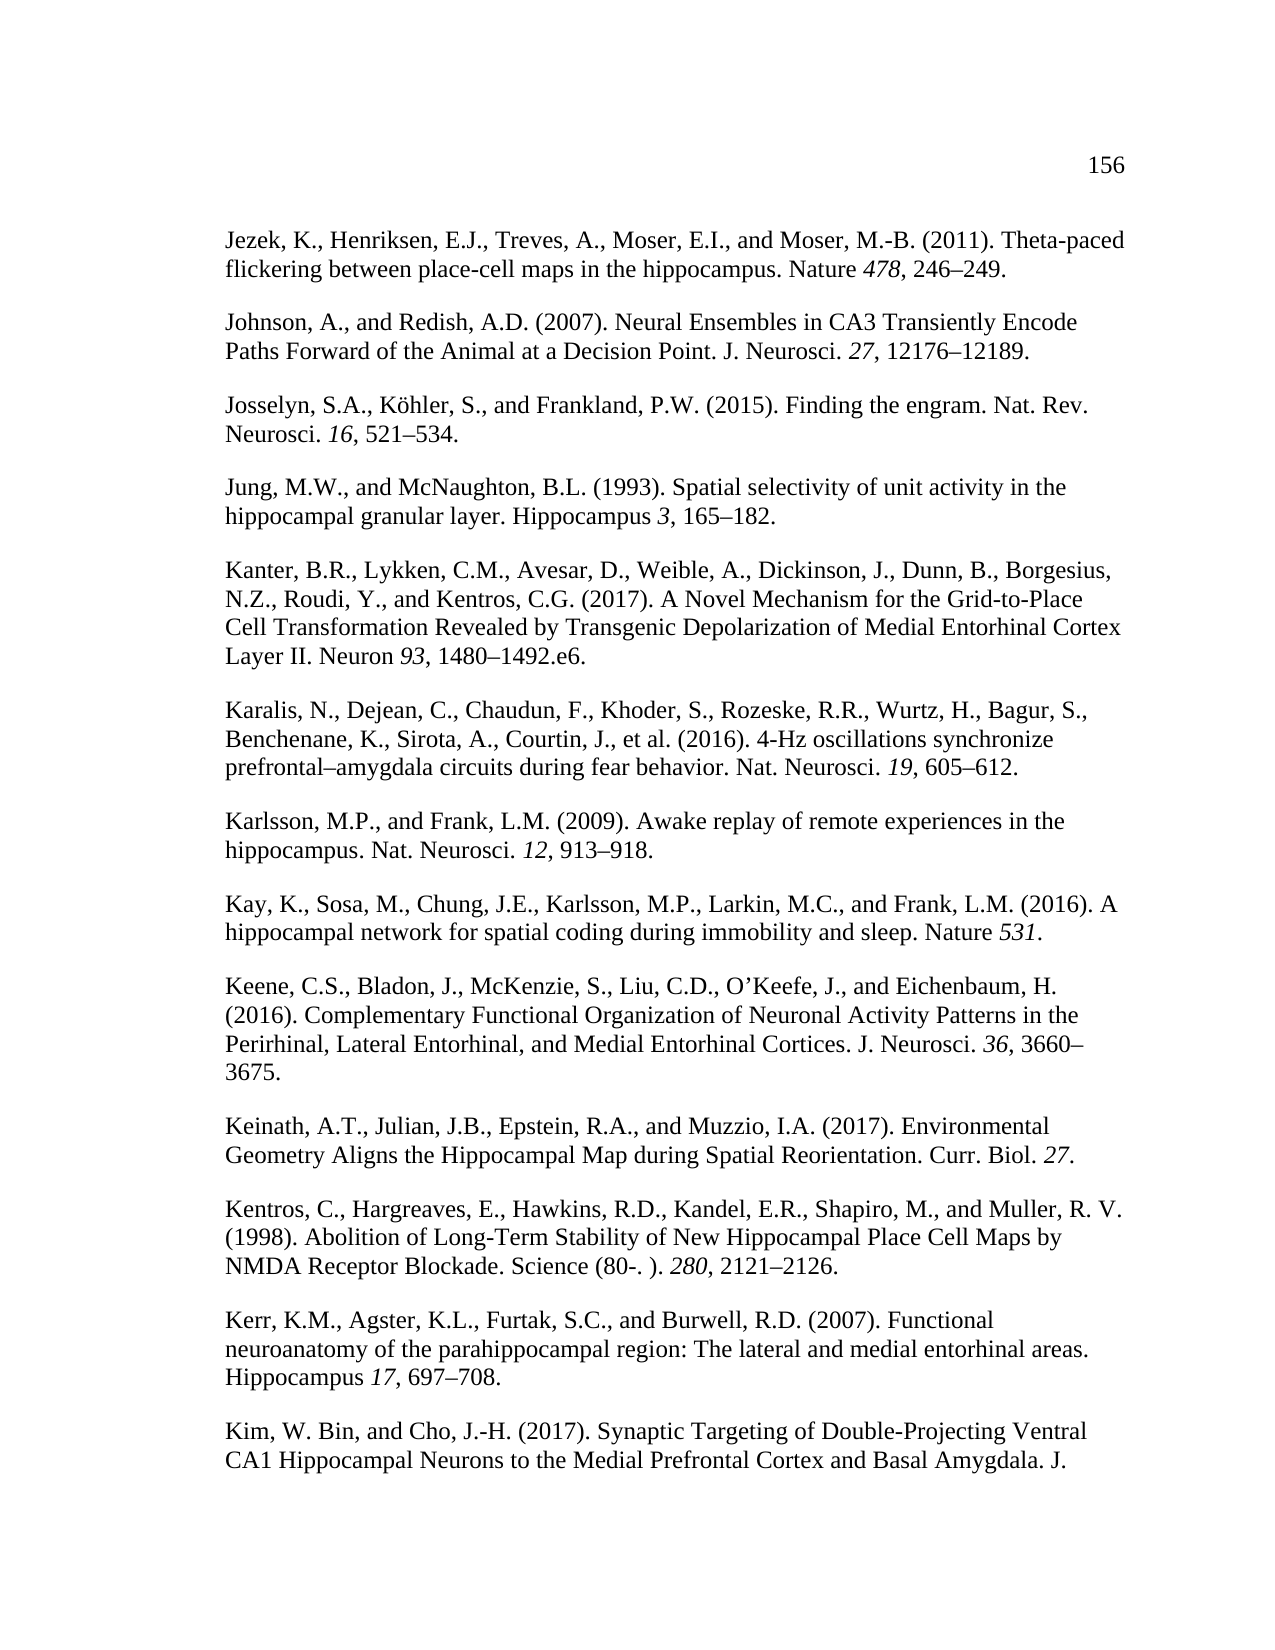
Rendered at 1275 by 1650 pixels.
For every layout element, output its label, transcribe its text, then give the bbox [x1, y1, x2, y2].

text Karlsson, M.P., and Frank, L.M. (2009). Awake replay of remote experiences in the hippocampus. Nat. Neurosci. 12, 913–918. [225, 806, 1125, 864]
text Kerr, K.M., Agster, K.L., Furtak, S.C., and Burwell, R.D. (2007). Functional neuroanatomy of the parahippocampal region: The lateral and medial entorhinal areas. Hippocampus 17, 697–708. [225, 1305, 1125, 1391]
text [225, 1416, 1125, 1474]
text Jung, M.W., and McNaughton, B.L. (1993). Spatial selectivity of unit activity in the hippocampal granular layer. Hippocampus 3, 165–182. [225, 472, 1125, 530]
text Johnson, A., and Redish, A.D. (2007). Neural Ensembles in CA3 Transiently Encode Paths Forward of the Animal at a Decision Point. J. Neurosci. 27, 12176–12189. [225, 307, 1125, 365]
text Kentros, C., Hargreaves, E., Hawkins, R.D., Kandel, E.R., Shapiro, M., and Muller, R. V. (1998). Abolition of Long-Term Stability of New Hippocampal Place Cell Maps by NMDA Receptor Blockade. Science (80-. ). 280, 2121–2126. [225, 1194, 1125, 1280]
text Karalis, N., Dejean, C., Chaudun, F., Khoder, S., Rozeske, R.R., Wurtz, H., Bagur, S., Benchenane, K., Sirota, A., Courtin, J., et al. (2016). 4-Hz oscillations synchronize prefrontal–amygdala circuits during fear behavior. Nat. Neurosci. 19, 605–612. [225, 695, 1125, 781]
text Keene, C.S., Bladon, J., McKenzie, S., Liu, C.D., O’Keefe, J., and Eichenbaum, H. (2016). Complementary Functional Organization of Neuronal Activity Patterns in the Perirhinal, Lateral Entorhinal, and Medial Entorhinal Cortices. J. Neurosci. 36, 3660–3675. [225, 971, 1125, 1086]
text Keinath, A.T., Julian, J.B., Epstein, R.A., and Muzzio, I.A. (2017). Environmental Geometry Aligns the Hippocampal Map during Spatial Reorientation. Curr. Biol. 27. [225, 1111, 1125, 1169]
text Kanter, B.R., Lykken, C.M., Avesar, D., Weible, A., Dickinson, J., Dunn, B., Borgesius, N.Z., Roudi, Y., and Kentros, C.G. (2017). A Novel Mechanism for the Grid-to-Place Cell Transformation Revealed by Transgenic Depolarization of Medial Entorhinal Cortex Layer II. Neuron 93, 1480–1492.e6. [225, 555, 1125, 670]
text Jezek, K., Henriksen, E.J., Treves, A., Moser, E.I., and Moser, M.-B. (2011). Theta-paced flickering between place-cell maps in the hippocampus. Nature 478, 246–249. [225, 225, 1125, 282]
text Kay, K., Sosa, M., Chung, J.E., Karlsson, M.P., Larkin, M.C., and Frank, L.M. (2016). A hippocampal network for spatial coding during immobility and sleep. Nature 531. [225, 889, 1125, 946]
text Josselyn, S.A., Köhler, S., and Frankland, P.W. (2015). Finding the engram. Nat. Rev. Neurosci. 16, 521–534. [225, 390, 1125, 447]
